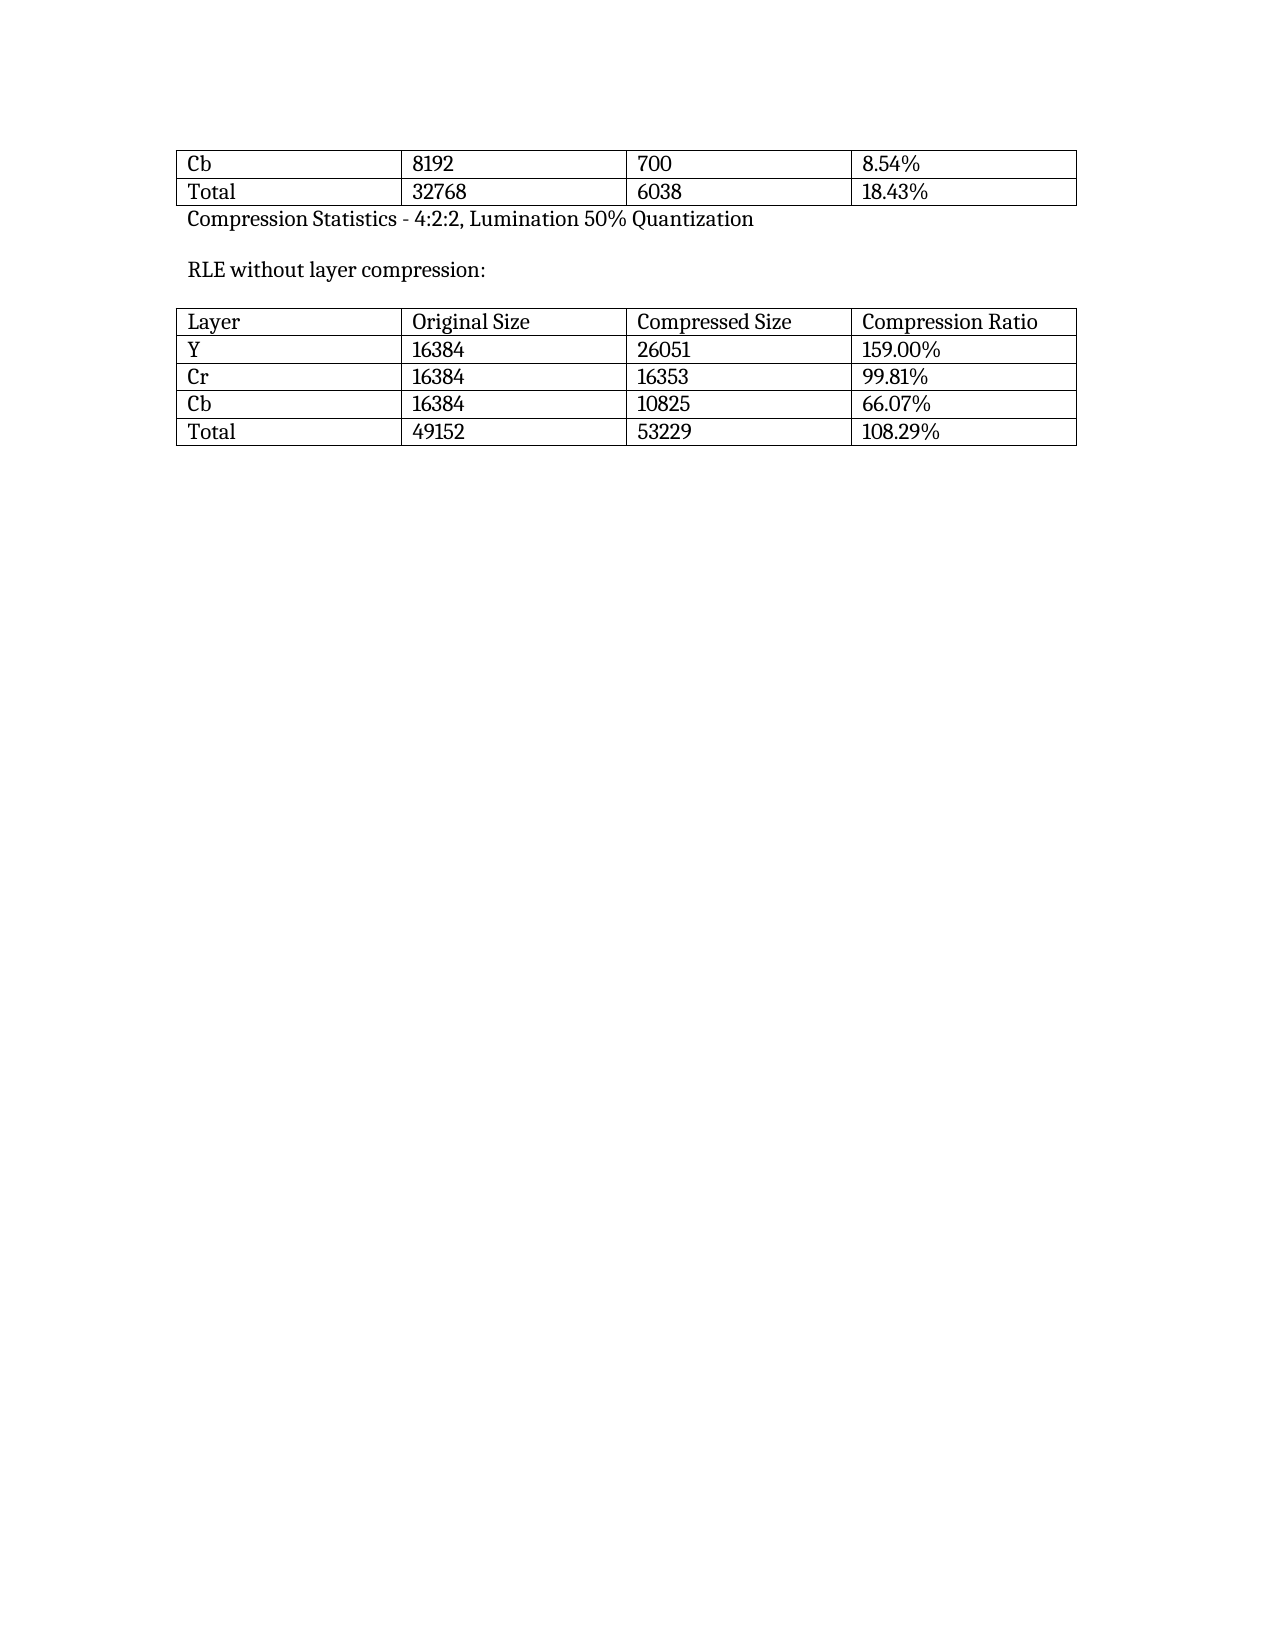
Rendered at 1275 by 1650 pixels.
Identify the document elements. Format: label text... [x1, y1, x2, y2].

table_cell 18.43% [852, 179, 1076, 205]
table_cell 16384 [402, 364, 626, 390]
table_cell 66.07% [852, 391, 1076, 417]
text Compression Statistics - 4:2:2, Lumination 50% Quantization [187, 206, 1087, 232]
table_header Layer [177, 309, 401, 335]
table_cell 16384 [402, 336, 626, 363]
table_cell 108.29% [852, 419, 1076, 445]
table_cell 159.00% [852, 336, 1076, 363]
table_header Compressed Size [627, 309, 851, 335]
table_cell 16353 [627, 364, 851, 390]
table_header Compression Ratio [852, 309, 1076, 335]
table_cell 32768 [402, 179, 626, 205]
table_cell 700 [627, 151, 851, 177]
table_cell 8192 [402, 151, 626, 177]
table_cell 6038 [627, 179, 851, 205]
table_header Original Size [402, 309, 626, 335]
table_cell Total [177, 419, 401, 445]
table_cell 8.54% [852, 151, 1076, 177]
table_cell 53229 [627, 419, 851, 445]
table_cell 16384 [402, 391, 626, 417]
table_cell Total [177, 179, 401, 205]
table_cell 99.81% [852, 364, 1076, 390]
table_cell Cb [177, 391, 401, 417]
table_cell Y [177, 336, 401, 363]
table_cell 10825 [627, 391, 851, 417]
text RLE without layer compression: [187, 257, 1087, 283]
table_cell Cb [177, 151, 401, 177]
table_cell 26051 [627, 336, 851, 363]
table_cell 49152 [402, 419, 626, 445]
table_cell Cr [177, 364, 401, 390]
